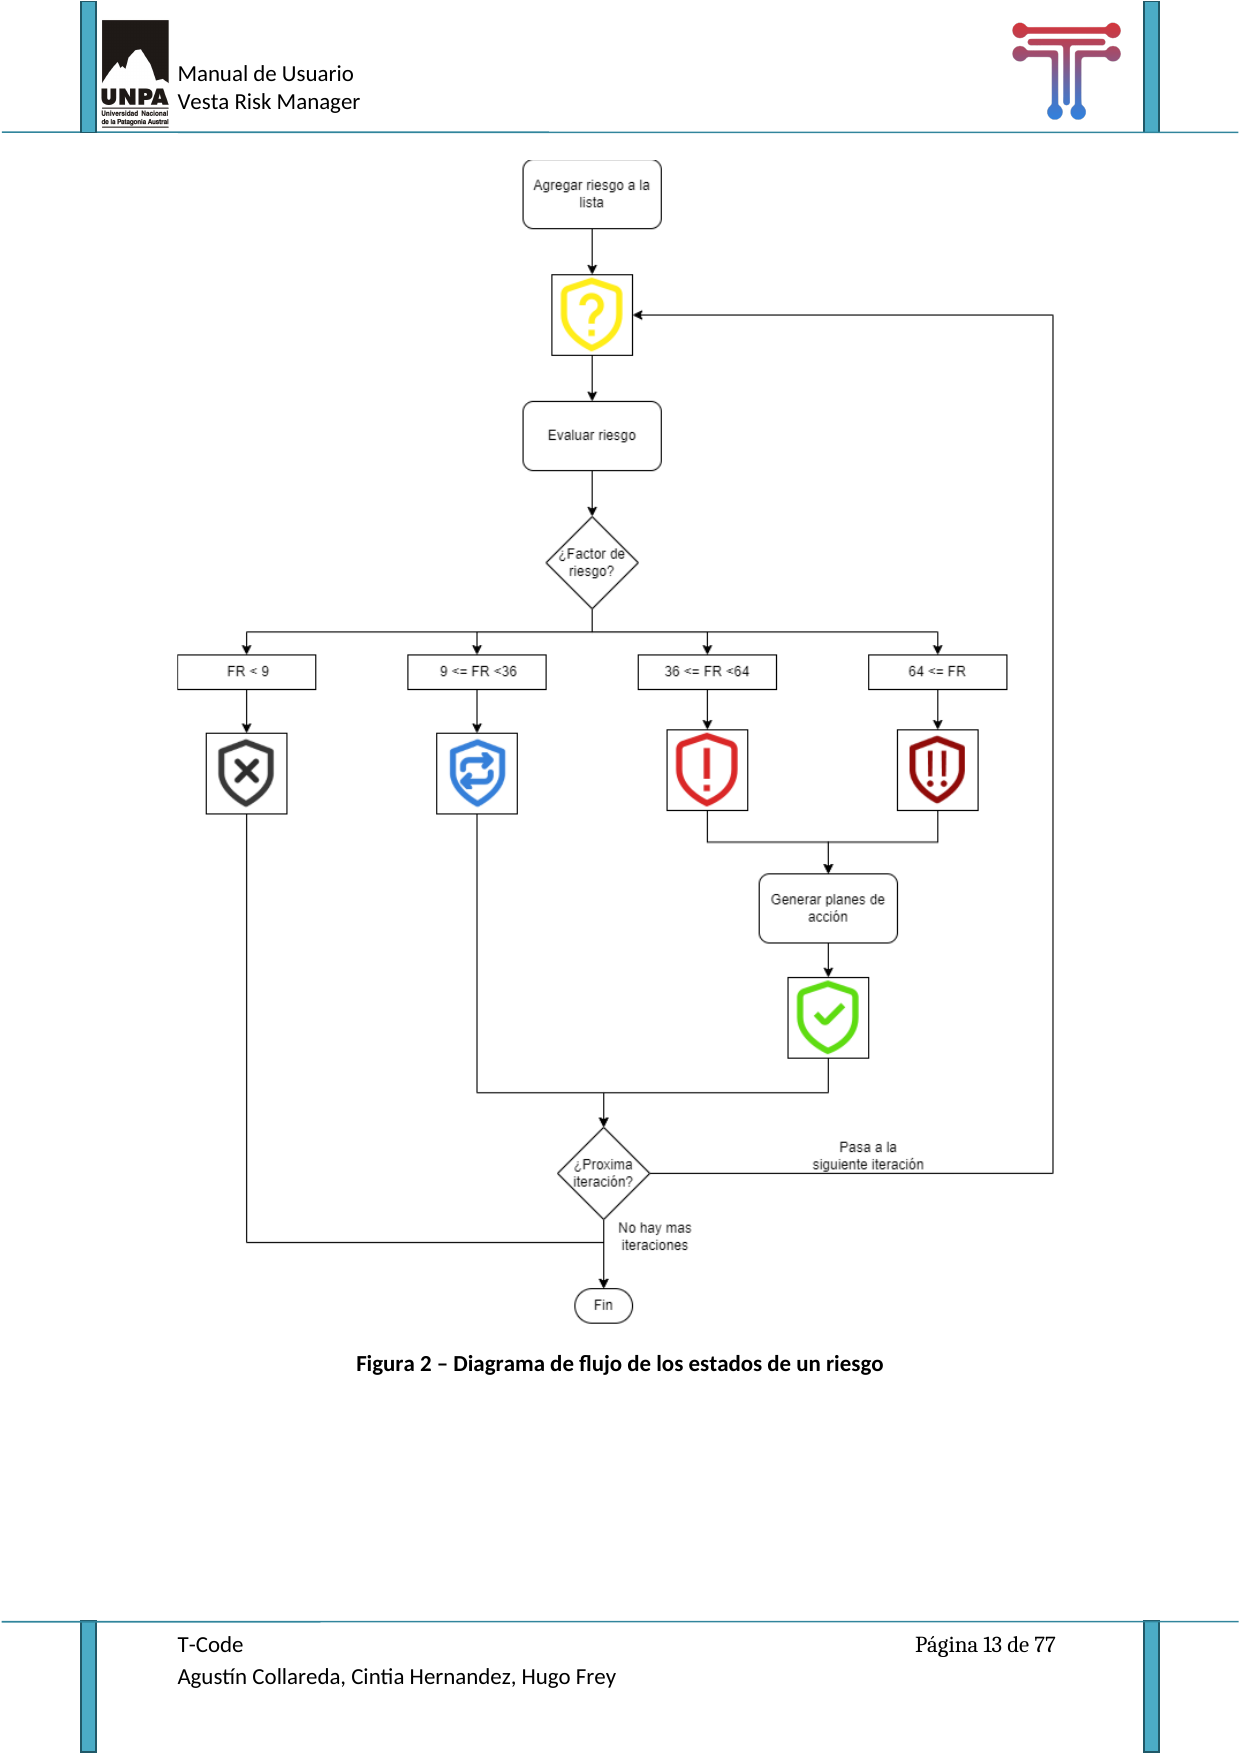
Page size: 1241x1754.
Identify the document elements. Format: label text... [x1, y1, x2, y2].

text Figura 2 – Diagrama de flujo de los estados de un riesgo [177, 1349, 1063, 1377]
picture [1012, 19, 1122, 122]
picture [100, 18, 170, 129]
picture [177, 160, 1063, 1325]
